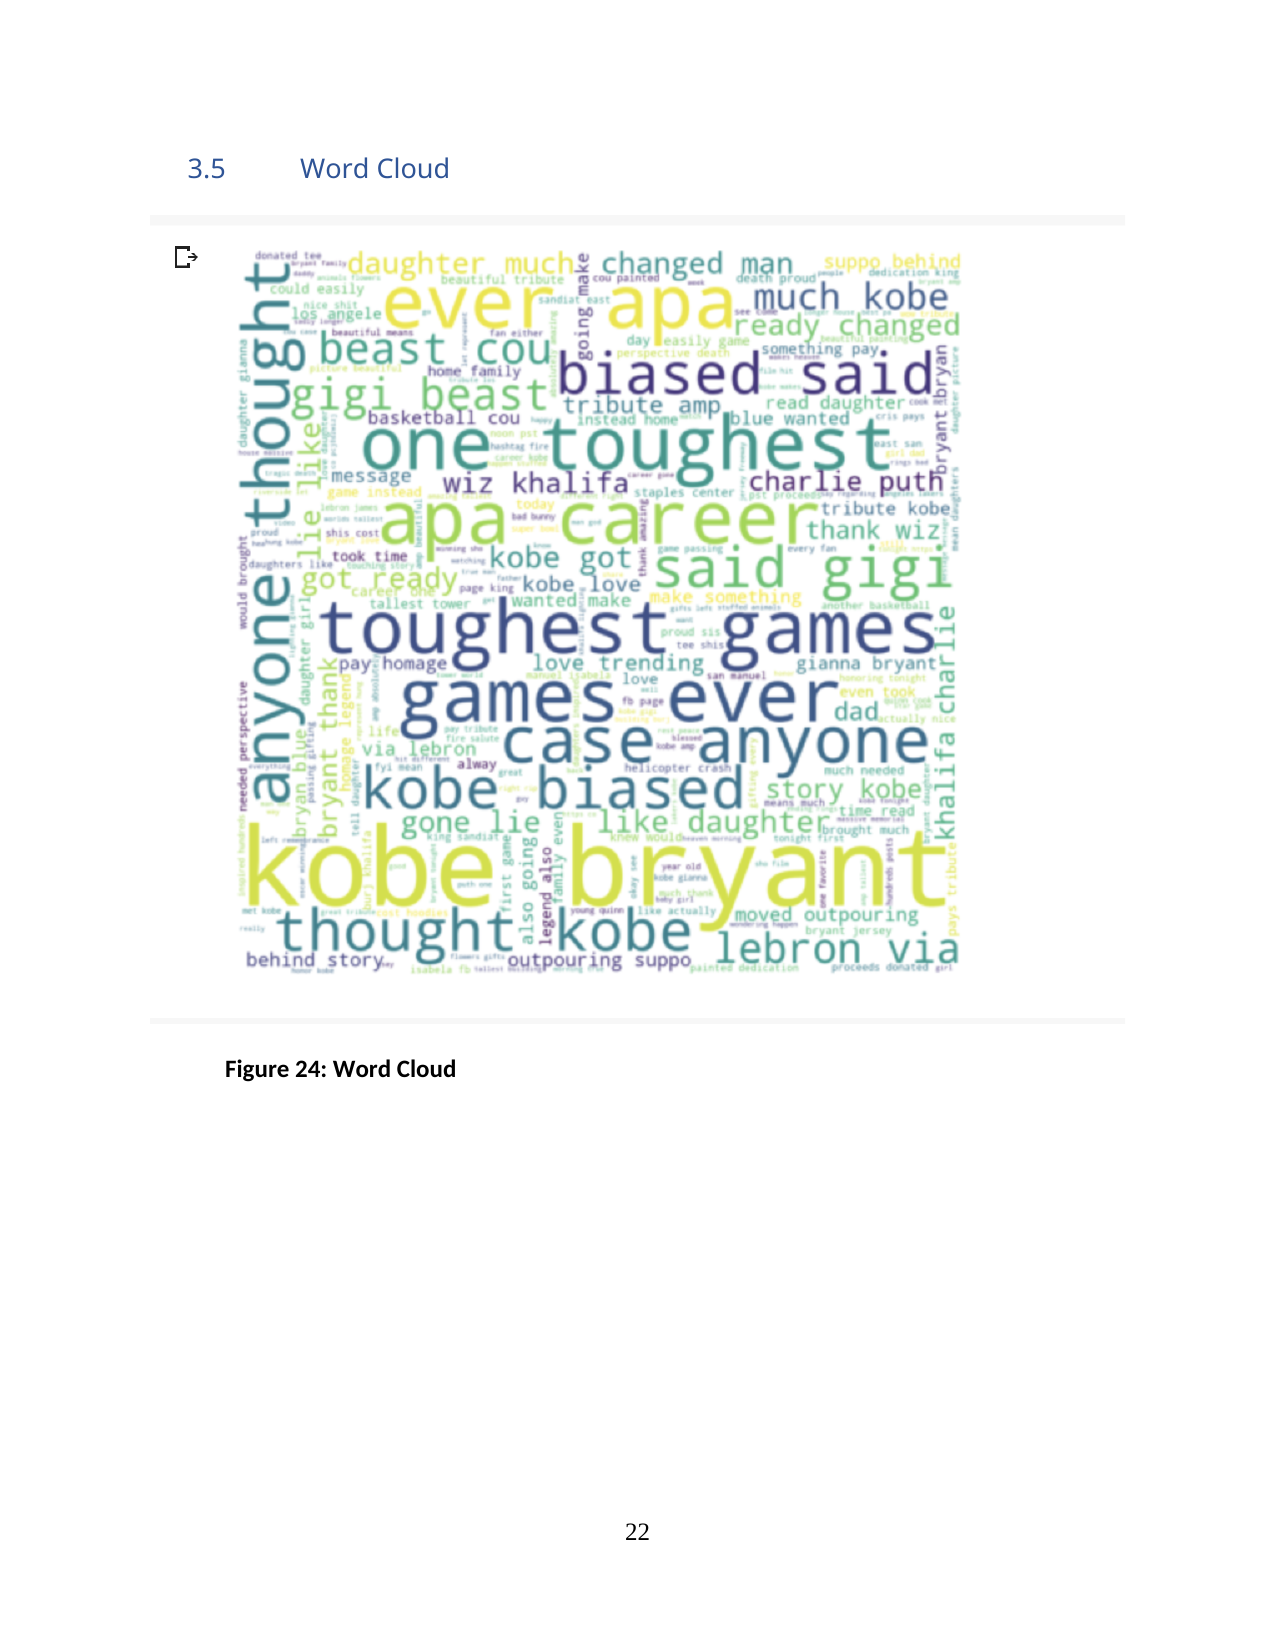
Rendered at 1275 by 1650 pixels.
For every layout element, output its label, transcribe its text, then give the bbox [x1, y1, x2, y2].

subtitle Word Cloud [187, 150, 1125, 187]
picture [150, 215, 1125, 1024]
text Figure 24: Word Cloud [150, 1053, 1125, 1083]
